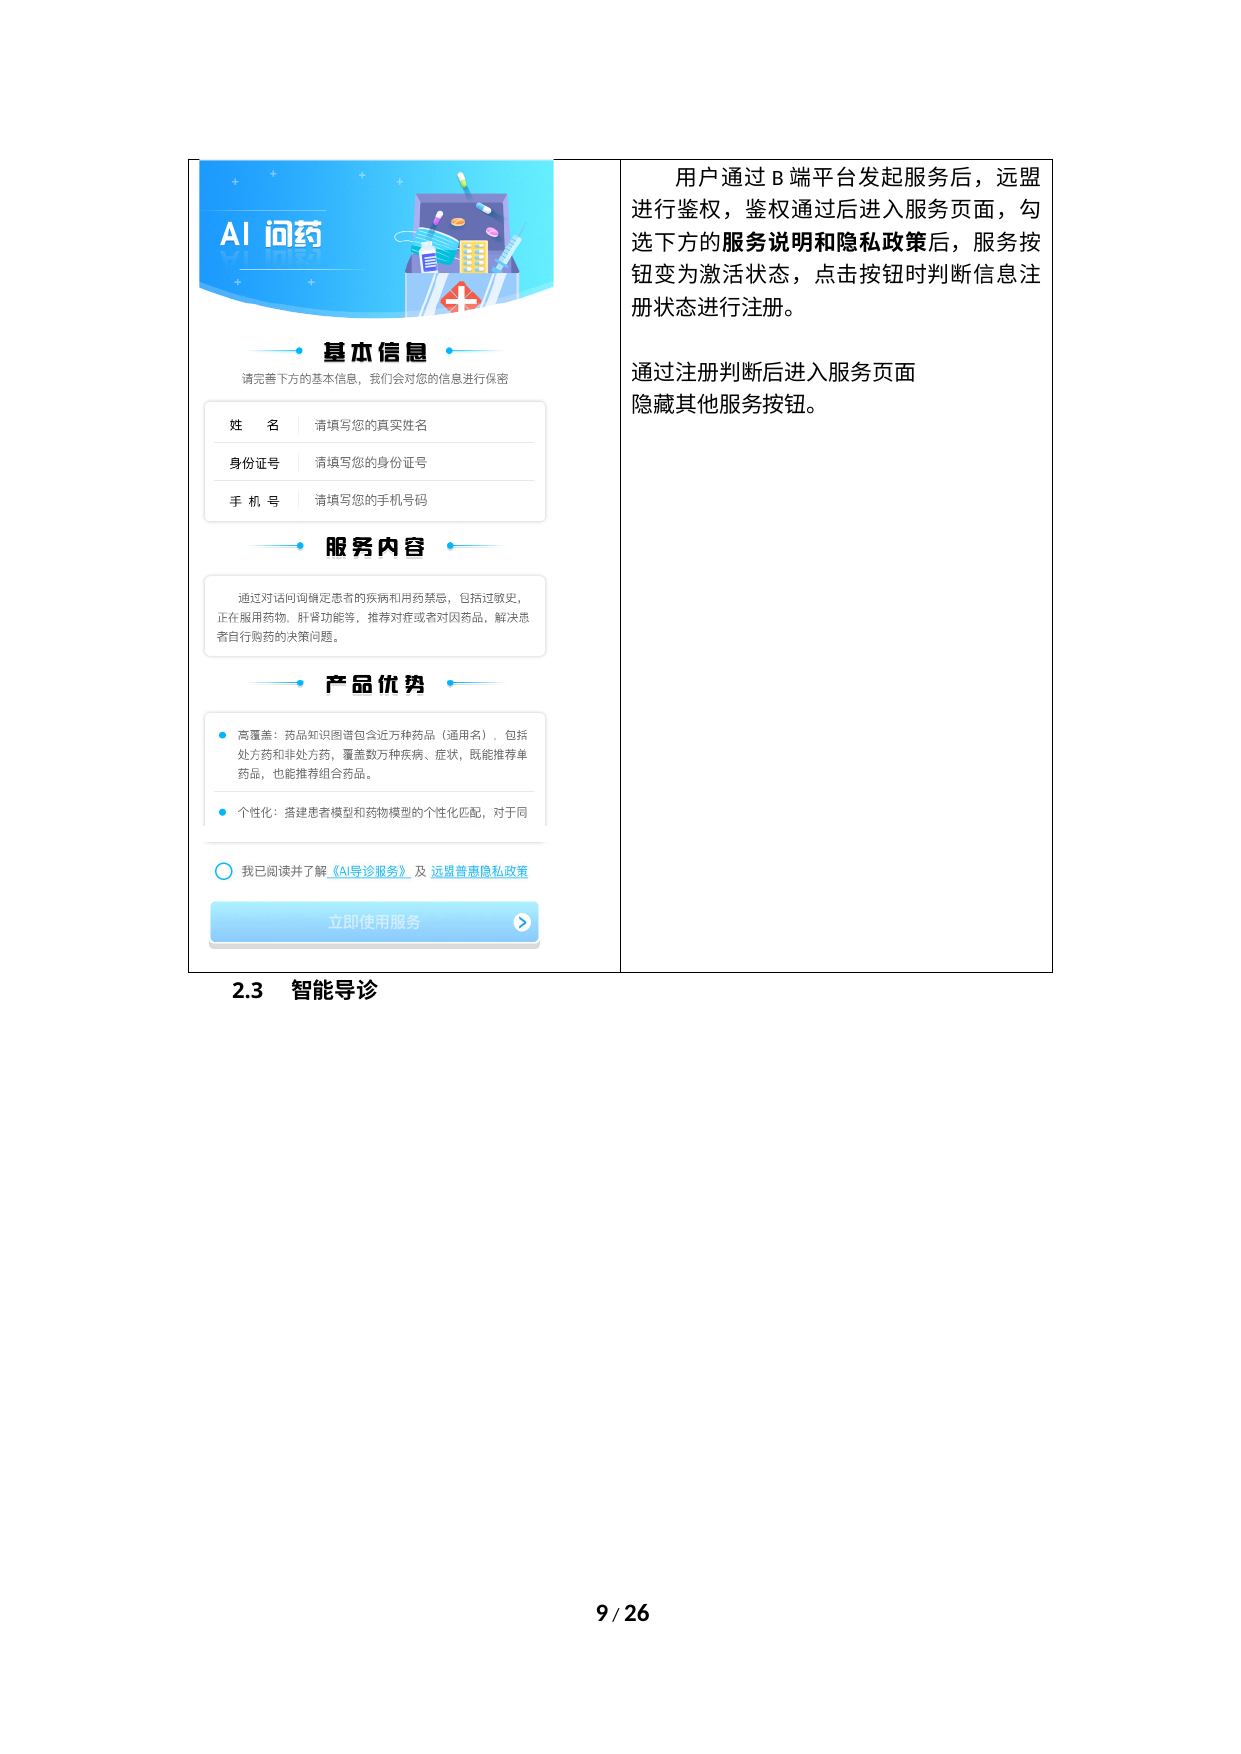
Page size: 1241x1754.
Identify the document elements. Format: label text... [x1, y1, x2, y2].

table_header 用户通过B端平台发起服务后，远盟进行鉴权，鉴权通过后进入服务页面，勾选下方的服务说明和隐私政策后，服务按钮变为激活状态，点击按钮时判断信息注册状态进行注册。 通过注册判断后进入服务页面 隐藏其他服务按钮。 [621, 160, 1052, 972]
picture [199, 159, 554, 826]
list 智能导诊 [232, 973, 1053, 1006]
picture [199, 842, 554, 960]
table_header [189, 160, 620, 972]
